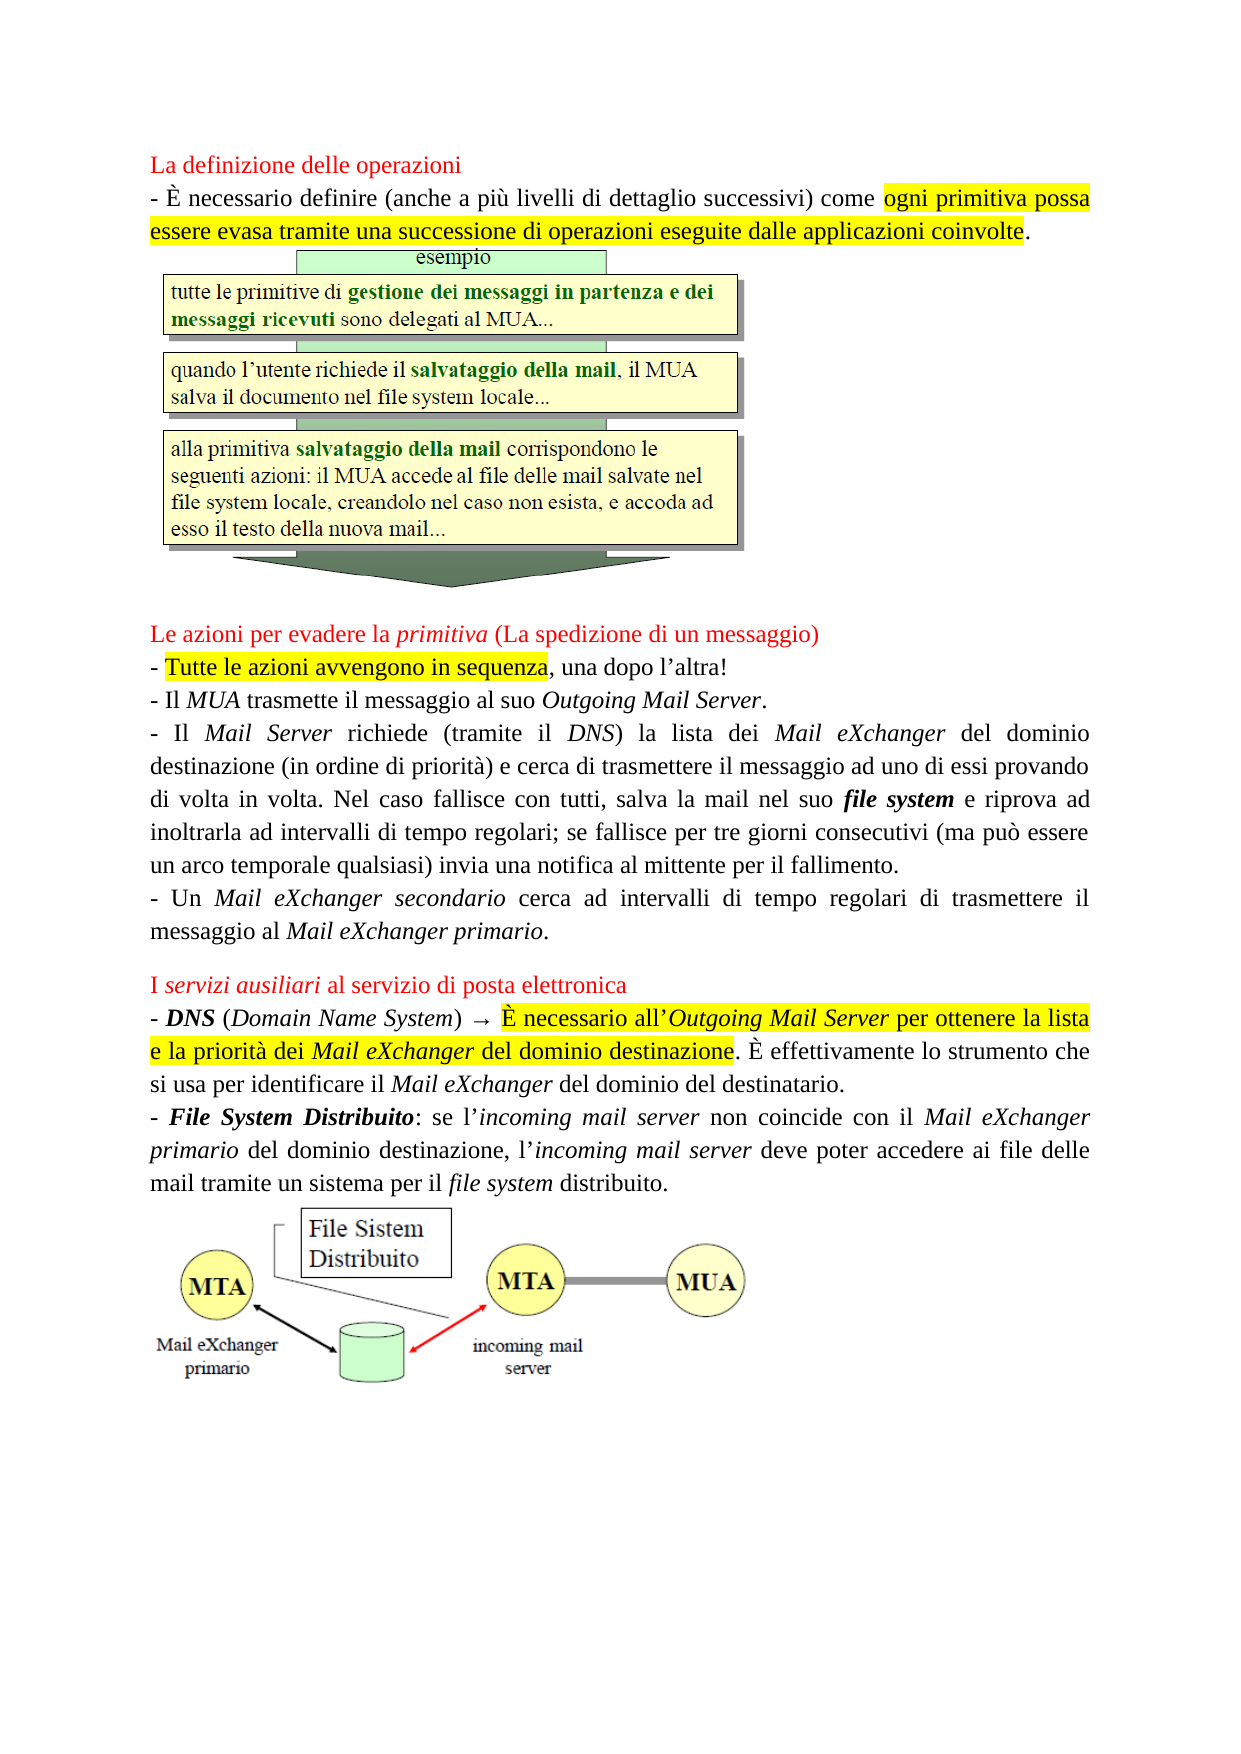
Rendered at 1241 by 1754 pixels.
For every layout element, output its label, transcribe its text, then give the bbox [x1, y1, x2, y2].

picture [150, 1200, 755, 1392]
text Le azioni per evadere la primitiva (La spedizione di un messaggio) - Tutte le azioni avvengono in sequenza, una dopo l’altra! - Il MUA trasmette il messaggio al suo Outgoing Mail Server. - Il Mail Server richiede (tramite il DNS) la lista dei Mail eXchanger del dominio destinazione (in ordine di priorità) e cerca di trasmettere il messaggio ad uno di essi provando di volta in volta. Nel caso fallisce con tutti, salva la mail nel suo file system e riprova ad inoltrarla ad intervalli di tempo regolari; se fallisce per tre giorni consecutivi (ma può essere un arco temporale qualsiasi) invia una notifica al mittente per il fallimento. - Un Mail eXchanger secondario cerca ad intervalli di tempo regolari di trasmettere il messaggio al Mail eXchanger primario. [150, 619, 1090, 945]
picture [150, 248, 756, 595]
